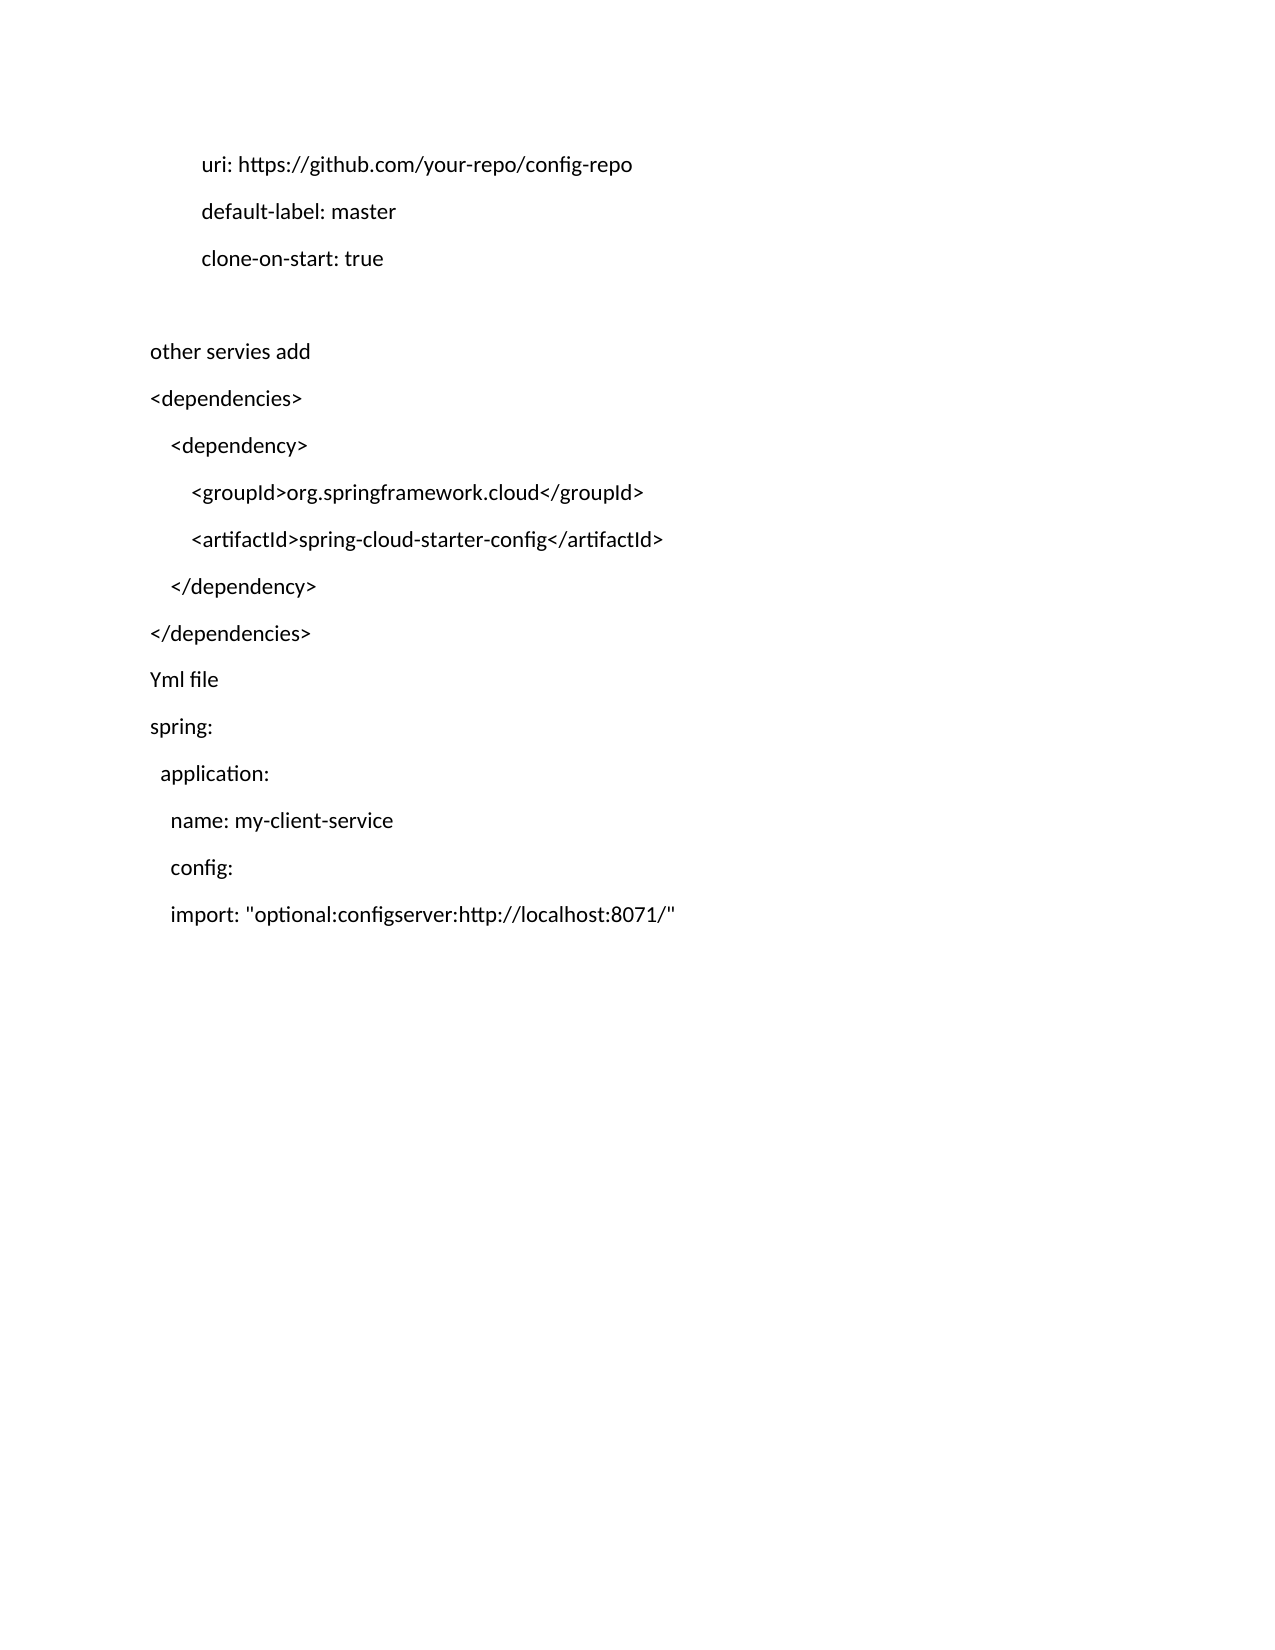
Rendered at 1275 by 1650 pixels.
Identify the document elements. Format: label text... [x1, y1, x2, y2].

text default-label: master [150, 197, 1125, 225]
text uri: https://github.com/your-repo/config-repo [150, 150, 1125, 178]
text spring: [150, 712, 1125, 741]
text </dependency> [150, 572, 1125, 600]
text <artifactId>spring-cloud-starter-config</artifactId> [150, 525, 1125, 553]
text other servies add [150, 337, 1125, 366]
text clone-on-start: true [150, 244, 1125, 272]
text application: [150, 759, 1125, 787]
text config: [150, 853, 1125, 881]
text <groupId>org.springframework.cloud</groupId> [150, 478, 1125, 506]
text <dependency> [150, 431, 1125, 459]
text import: "optional:configserver:http://localhost:8071/" [150, 900, 1125, 928]
text </dependencies> [150, 619, 1125, 647]
text Yml file [150, 666, 1125, 694]
text <dependencies> [150, 384, 1125, 412]
text name: my-client-service [150, 806, 1125, 834]
